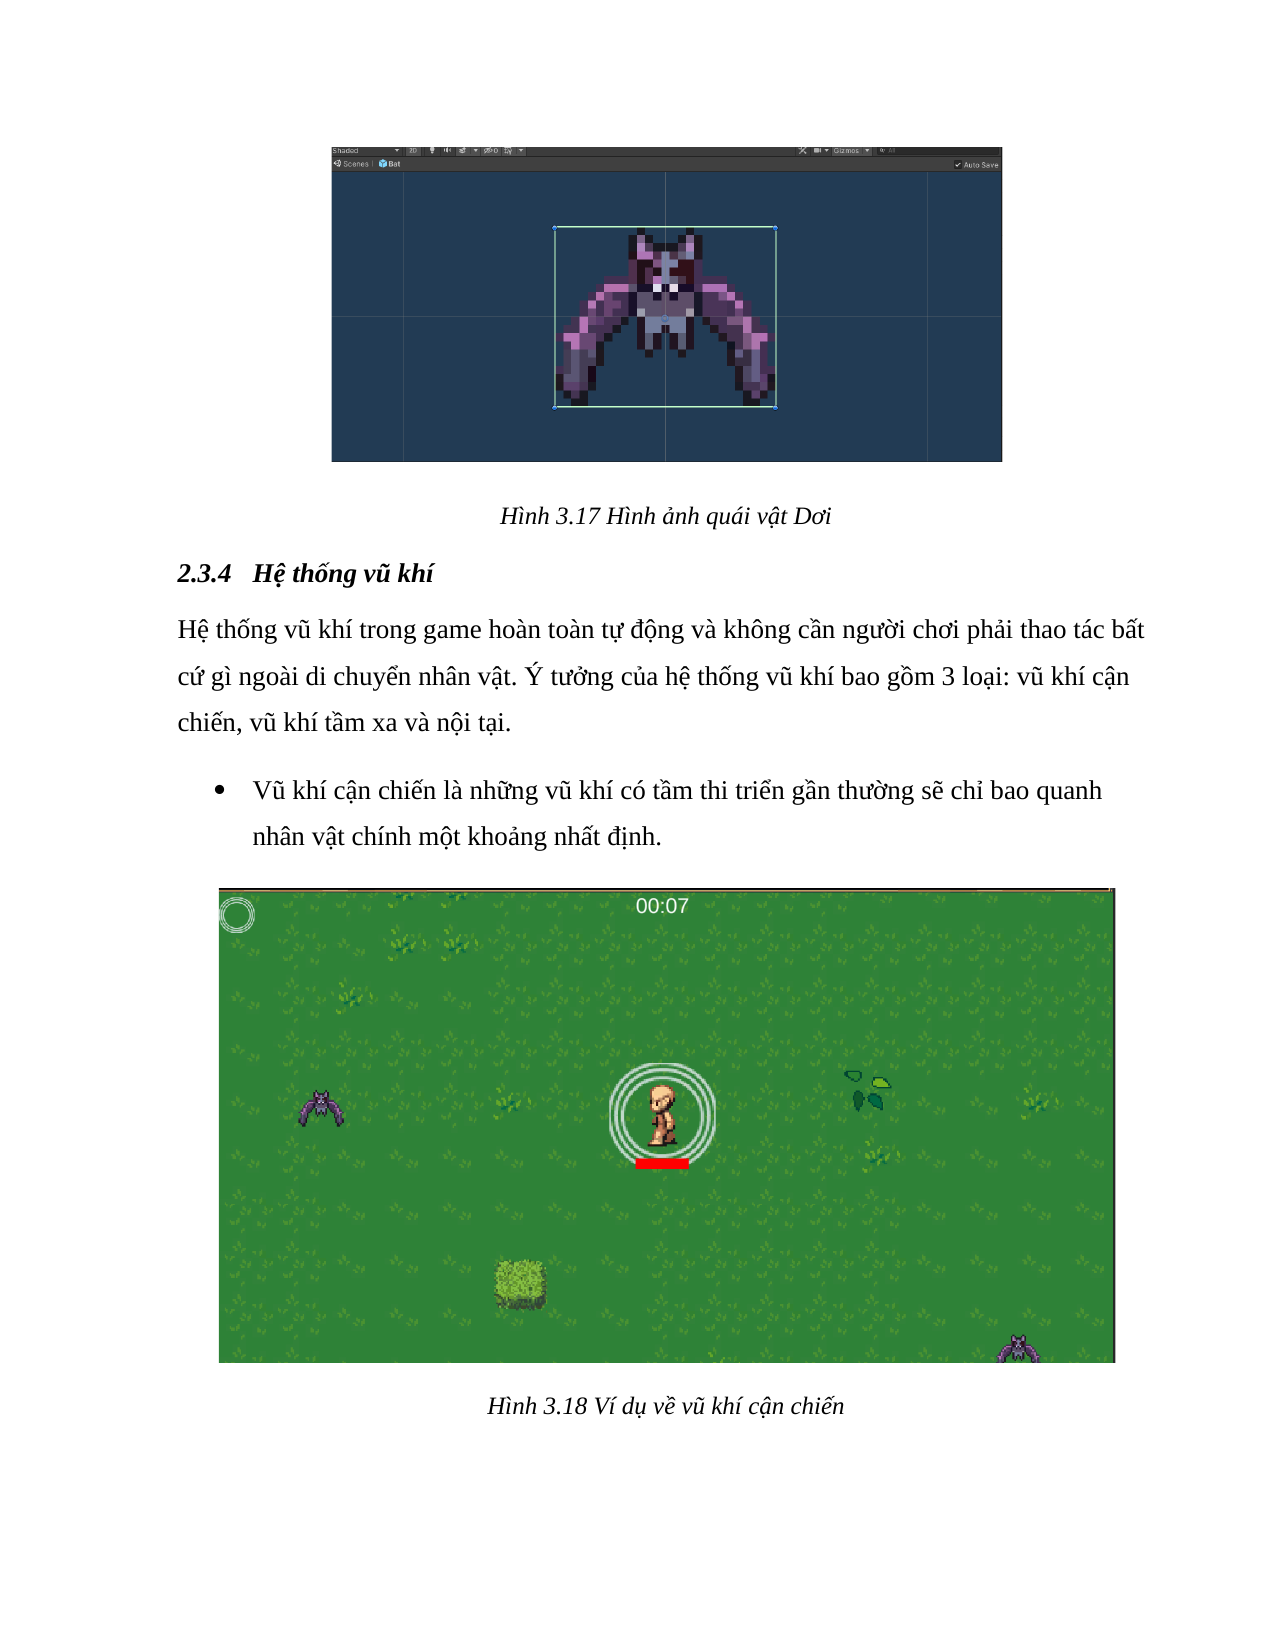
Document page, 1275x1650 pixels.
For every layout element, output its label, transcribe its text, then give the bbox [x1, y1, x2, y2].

text Hệ thống vũ khí trong game hoàn toàn tự động và không cần người chơi phải thao tác bất cứ gì ngoài di chuyển nhân vật. Ý tưởng của hệ thống vũ khí bao gồm 3 loại: vũ khí cận chiến, vũ khí tầm xa và nội tại. [177, 613, 1157, 737]
list Vũ khí cận chiến là những vũ khí có tầm thi triển gần thường sẽ chỉ bao quanh nhân vật chính một khoảng nhất định. [215, 774, 1157, 852]
picture [331, 147, 1003, 462]
picture [218, 888, 1116, 1363]
subtitle Hệ thống vũ khí [177, 557, 1157, 588]
